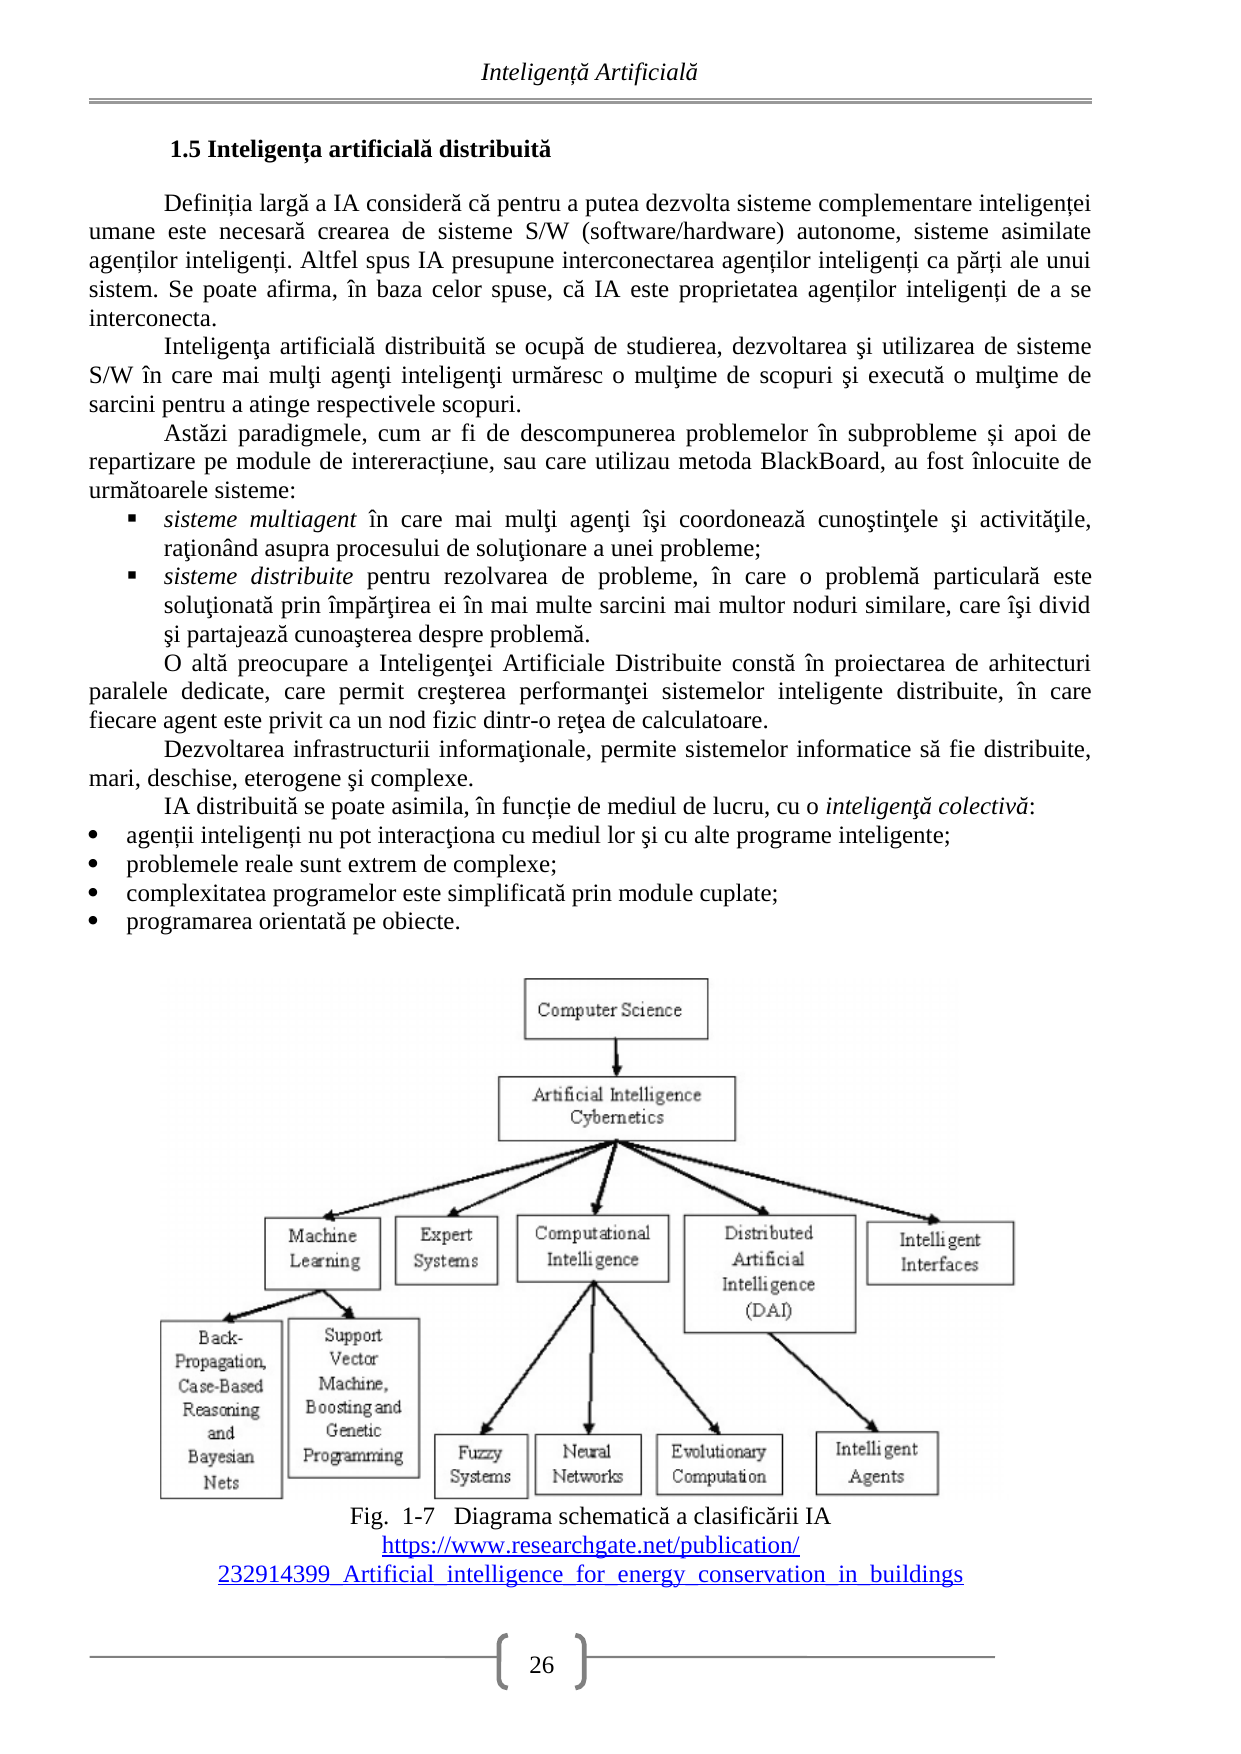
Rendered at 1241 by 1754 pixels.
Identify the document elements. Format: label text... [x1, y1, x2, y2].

text IA distribuită se poate asimila, în funcție de mediul de lucru, cu o inteligenţă colectivă: [89, 791, 1092, 820]
picture [160, 977, 1021, 1502]
text Astăzi paradigmele, cum ar fi de descompunerea problemelor în subprobleme și apoi de repartizare pe module de intereracțiune, sau care utilizau metoda BlackBoard, au fost înlocuite de următoarele sisteme: [89, 418, 1092, 504]
list agenții inteligenți nu pot interacţiona cu mediul lor şi cu alte programe inteligente; [89, 820, 1092, 849]
list sisteme distribuite pentru rezolvarea de probleme, în care o problemă particulară este soluţionată prin împărţirea ei în mai multe sarcini mai multor noduri similare, care îşi divid şi partajează cunoaşterea despre problemă. [126, 561, 1092, 648]
text Definiția largă a IA consideră că pentru a putea dezvolta sisteme complementare inteligenței umane este necesară crearea de sisteme S/W (software/hardware) autonome, sisteme asimilate agenților inteligenți. Altfel spus IA presupune interconectarea agenților inteligenți ca părți ale unui sistem. Se poate afirma, în baza celor spuse, că IA este proprietatea agenților inteligenți de a se interconecta. [89, 188, 1092, 331]
text Inteligenţa artificială distribuită se ocupă de studierea, dezvoltarea şi utilizarea de sisteme S/W în care mai mulţi agenţi inteligenţi urmăresc o mulţime de scopuri şi execută o mulţime de sarcini pentru a atinge respectivele scopuri. [89, 331, 1092, 418]
text O altă preocupare a Inteligenţei Artificiale Distribuite constă în proiectarea de arhitecturi paralele dedicate, care permit creşterea performanţei sistemelor inteligente distribuite, în care fiecare agent este privit ca un nod fizic dintr-o reţea de calculatoare. [89, 648, 1092, 734]
list complexitatea programelor este simplificată prin module cuplate; [89, 878, 1092, 906]
subtitle Inteligența artificială distribuită [169, 134, 1092, 163]
list problemele reale sunt extrem de complexe; [89, 849, 1092, 878]
list programarea orientată pe obiecte. [89, 906, 1092, 935]
text Dezvoltarea infrastructurii informaţionale, permite sistemelor informatice să fie distribuite, mari, deschise, eterogene şi complexe. [89, 734, 1092, 791]
list sisteme multiagent în care mai mulţi agenţi îşi coordonează cunoştinţele şi activităţile, raţionând asupra procesului de soluţionare a unei probleme; [126, 504, 1092, 561]
